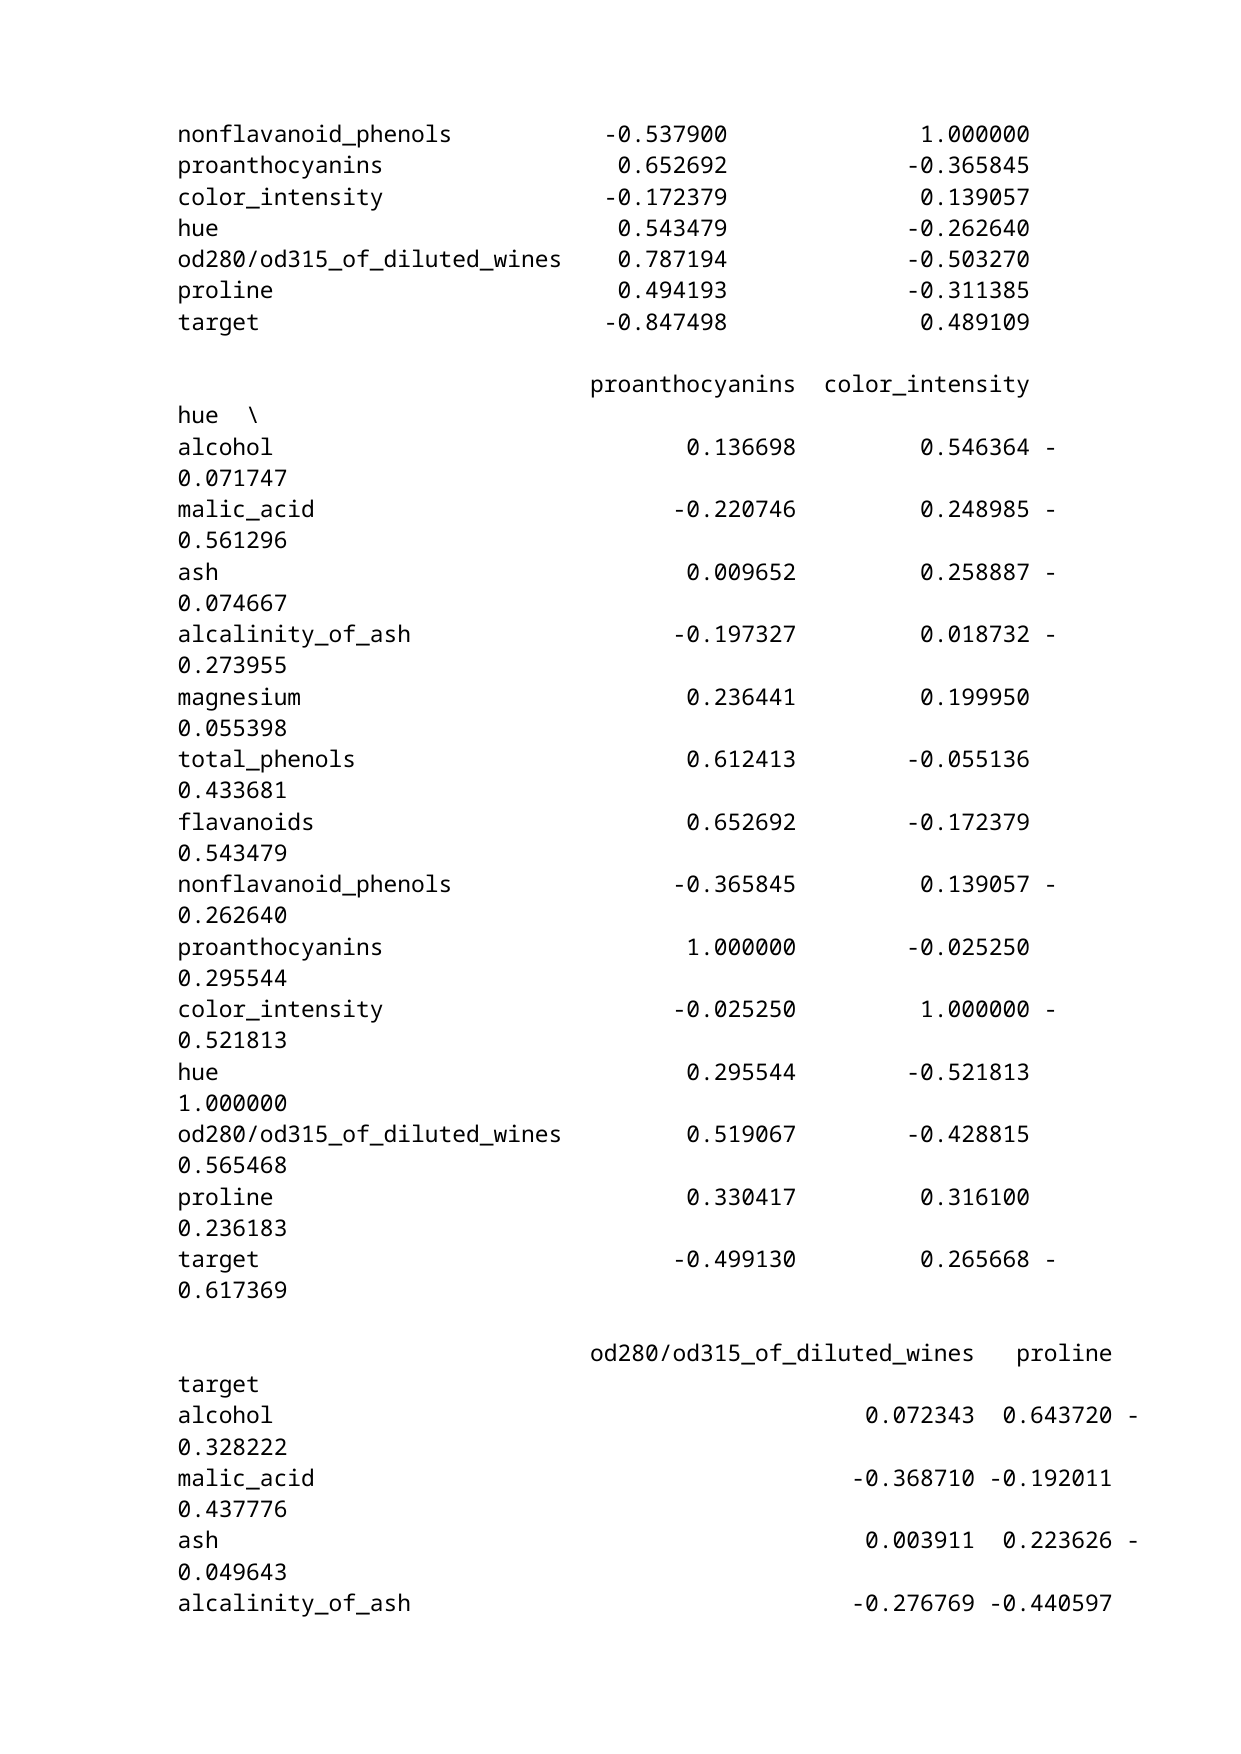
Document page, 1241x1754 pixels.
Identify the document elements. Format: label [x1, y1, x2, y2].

text [177, 118, 1152, 1618]
